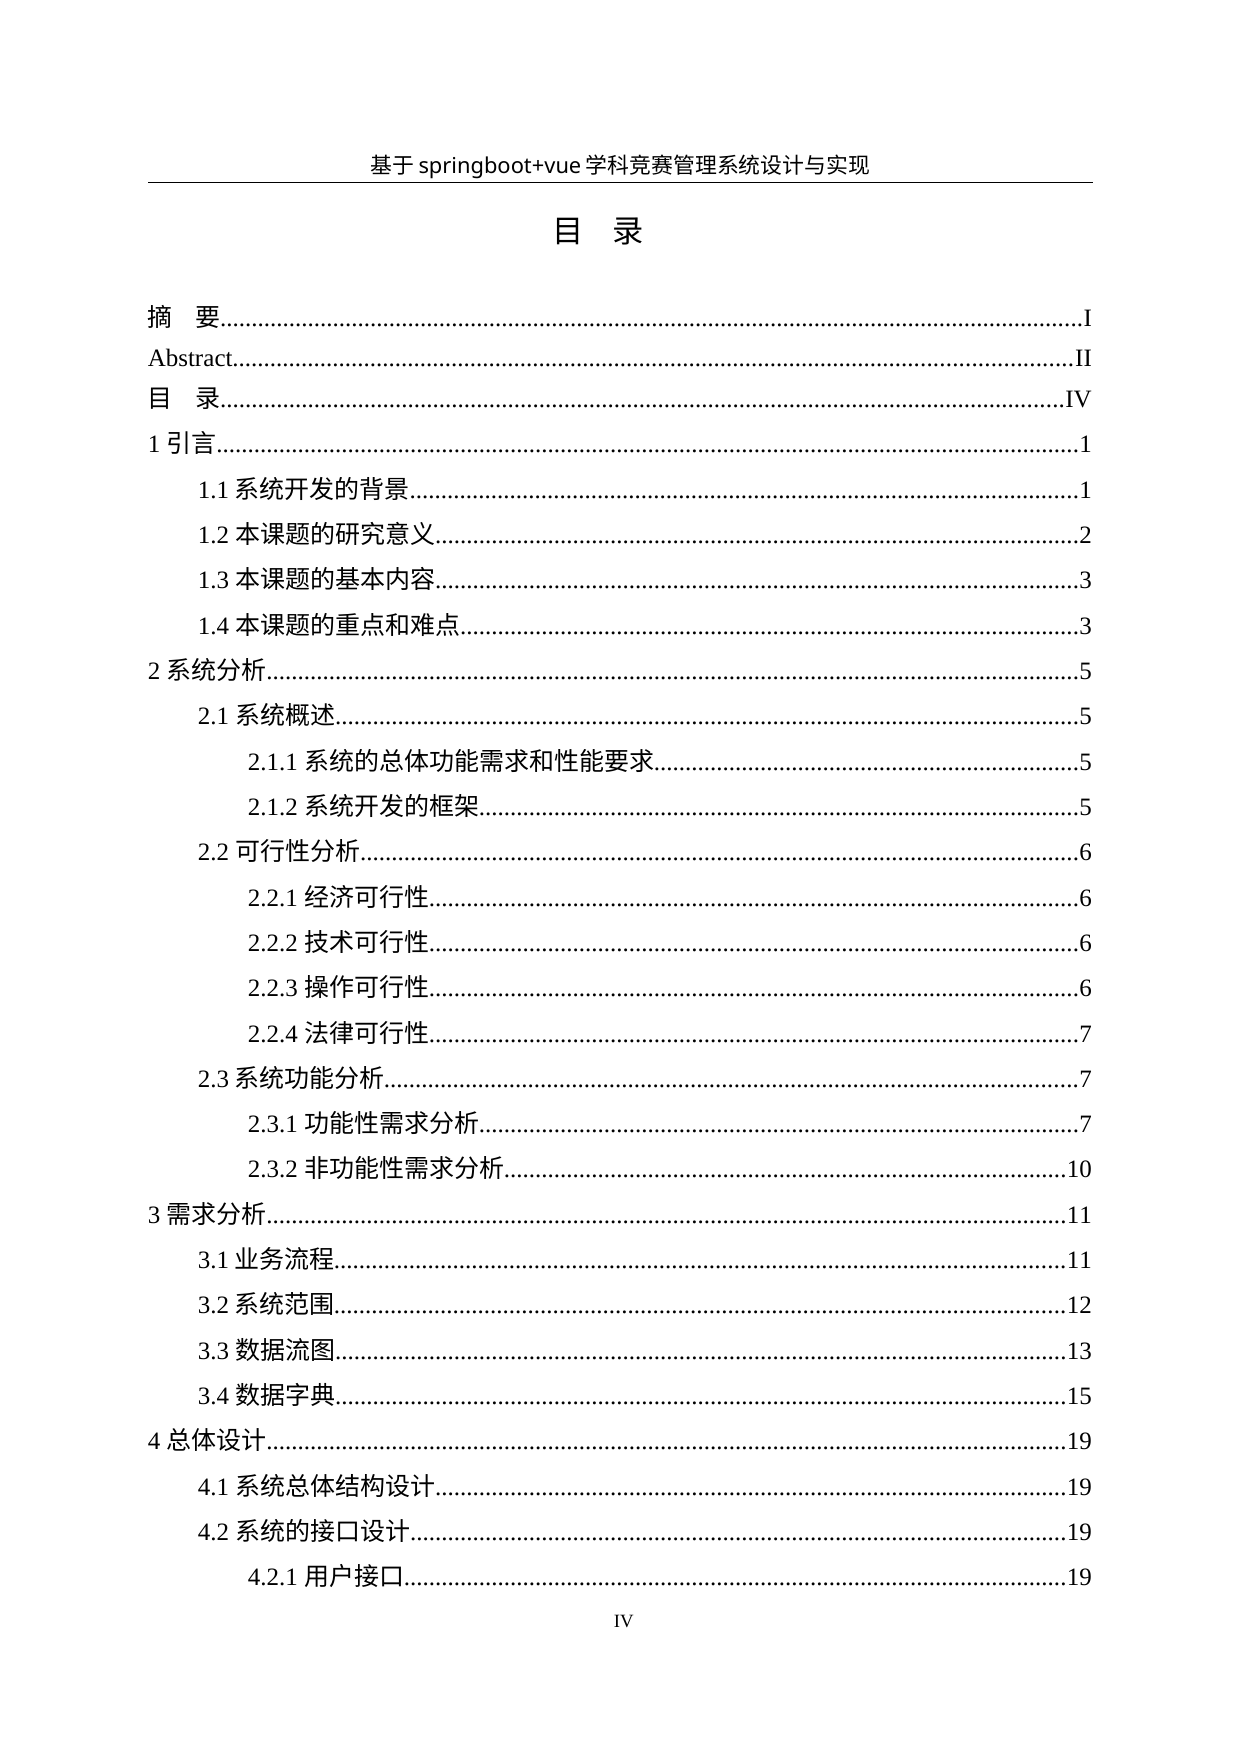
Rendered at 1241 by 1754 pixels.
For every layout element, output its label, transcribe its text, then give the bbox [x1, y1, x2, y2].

text 2.1.1 系统的总体功能需求和性能要求 5 [248, 741, 1093, 777]
text 1.1 系统开发的背景 1 [198, 469, 1093, 506]
text 3.2系统范围 12 [198, 1285, 1093, 1321]
text 2.3.1 功能性需求分析 7 [248, 1104, 1093, 1140]
text Abstract II [148, 343, 1093, 371]
text 4.1 系统总体结构设计 19 [198, 1466, 1093, 1502]
text 4.2.1 用户接口 19 [404, 1557, 1093, 1593]
text 3.3 数据流图 13 [198, 1330, 1093, 1366]
text 2.2.4 法律可行性 7 [248, 1013, 1093, 1049]
text 2.1.2 系统开发的框架 5 [248, 786, 1093, 823]
text 3 需求分析 11 [148, 1194, 1093, 1231]
text 2.2.3 操作可行性 6 [248, 968, 1093, 1004]
text 2.3.2 非功能性需求分析 10 [248, 1149, 1093, 1185]
text 2.3系统功能分析 7 [198, 1058, 1093, 1094]
text 2.2 可行性分析 6 [198, 832, 1093, 868]
text 摘 要 I [148, 297, 1093, 334]
text 2 系统分析 5 [148, 651, 1093, 687]
subtitle 目 录 [148, 207, 1093, 252]
text 3.4 数据字典 15 [198, 1376, 1093, 1412]
text 2.1 系统概述 5 [198, 696, 1093, 732]
text 4 总体设计 19 [148, 1421, 1093, 1457]
text 1.4 本课题的重点和难点 3 [198, 605, 1093, 641]
text 1.2 本课题的研究意义 2 [198, 514, 1093, 551]
text 目 录 IV [148, 379, 1093, 415]
text 1.3 本课题的基本内容 3 [198, 560, 1093, 596]
text 4.2 系统的接口设计 19 [198, 1511, 1093, 1548]
text 3.1业务流程 11 [198, 1239, 1093, 1276]
text 1 引言 1 [148, 424, 1093, 460]
text 2.2.1 经济可行性 6 [248, 877, 1093, 913]
text 2.2.2 技术可行性 6 [248, 922, 1093, 959]
